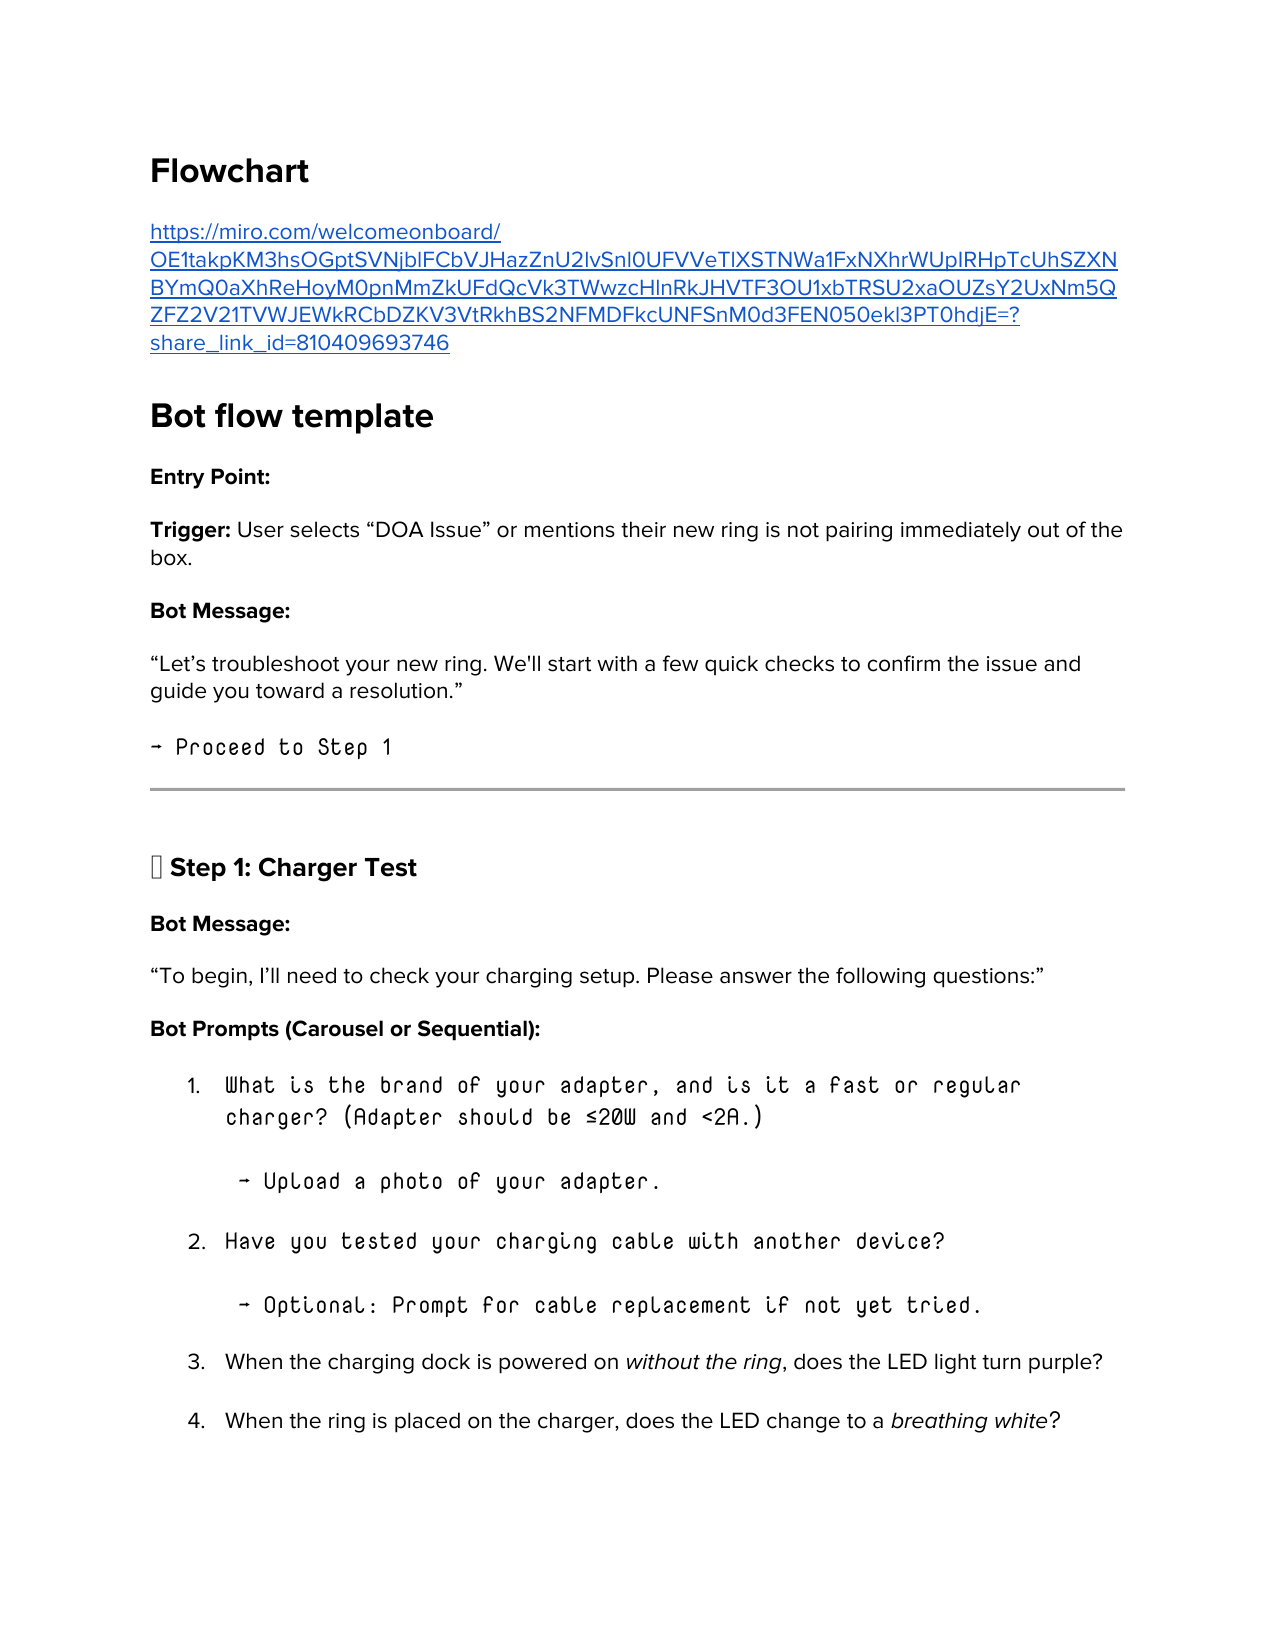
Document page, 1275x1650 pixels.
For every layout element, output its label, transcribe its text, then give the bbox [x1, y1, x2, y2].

text Entry Point: [150, 463, 1125, 491]
text Trigger: User selects “DOA Issue” or mentions their new ring is not pairing immediately out of the box. [150, 516, 1125, 572]
text Bot Prompts (Carousel or Sequential): [150, 1016, 1125, 1044]
text Bot Message: [150, 597, 1125, 625]
list Have you tested your charging cable with another device? → Optional: Prompt for cable replacement if not yet tried. [187, 1224, 1125, 1348]
subtitle Flowchart [150, 150, 1125, 193]
subtitle Bot flow template [150, 395, 1125, 438]
subtitle 🔌 Step 1: Charger Test [150, 852, 1125, 885]
text https://miro.com/welcomeonboard/OE1takpKM3hsOGptSVNjblFCbVJHazZnU2lvSnl0UFVVeTlXSTNWa1FxNXhrWUpIRHpTcUhSZXNBYmQ0aXhReHoyM0pnMmZkUFdQcVk3TWwzcHlnRkJHVTF3OU1xbTRSU2xaOUZsY2UxNm5QZFZ2V21TVWJEWkRCbDZKV3VtRkhBS2NFMDFkcUNFSnM0d3FEN050ekl3PT0hdjE=?share_link_id=810409693746 [150, 218, 1125, 358]
text Bot Message: [150, 910, 1125, 938]
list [187, 1404, 1125, 1468]
text “To begin, I’ll need to check your charging setup. Please answer the following questions:” [150, 963, 1125, 991]
text → Proceed to Step 1 [150, 731, 1125, 763]
list When the charging dock is powered on without the ring, does the LED light turn purple? [187, 1348, 1125, 1404]
text “Let’s troubleshoot your new ring. We'll start with a few quick checks to confirm the issue and guide you toward a resolution.” [150, 650, 1125, 706]
list What is the brand of your adapter, and is it a fast or regular charger? (Adapter should be ≤20W and <2A.) → Upload a photo of your adapter. [187, 1069, 1125, 1224]
